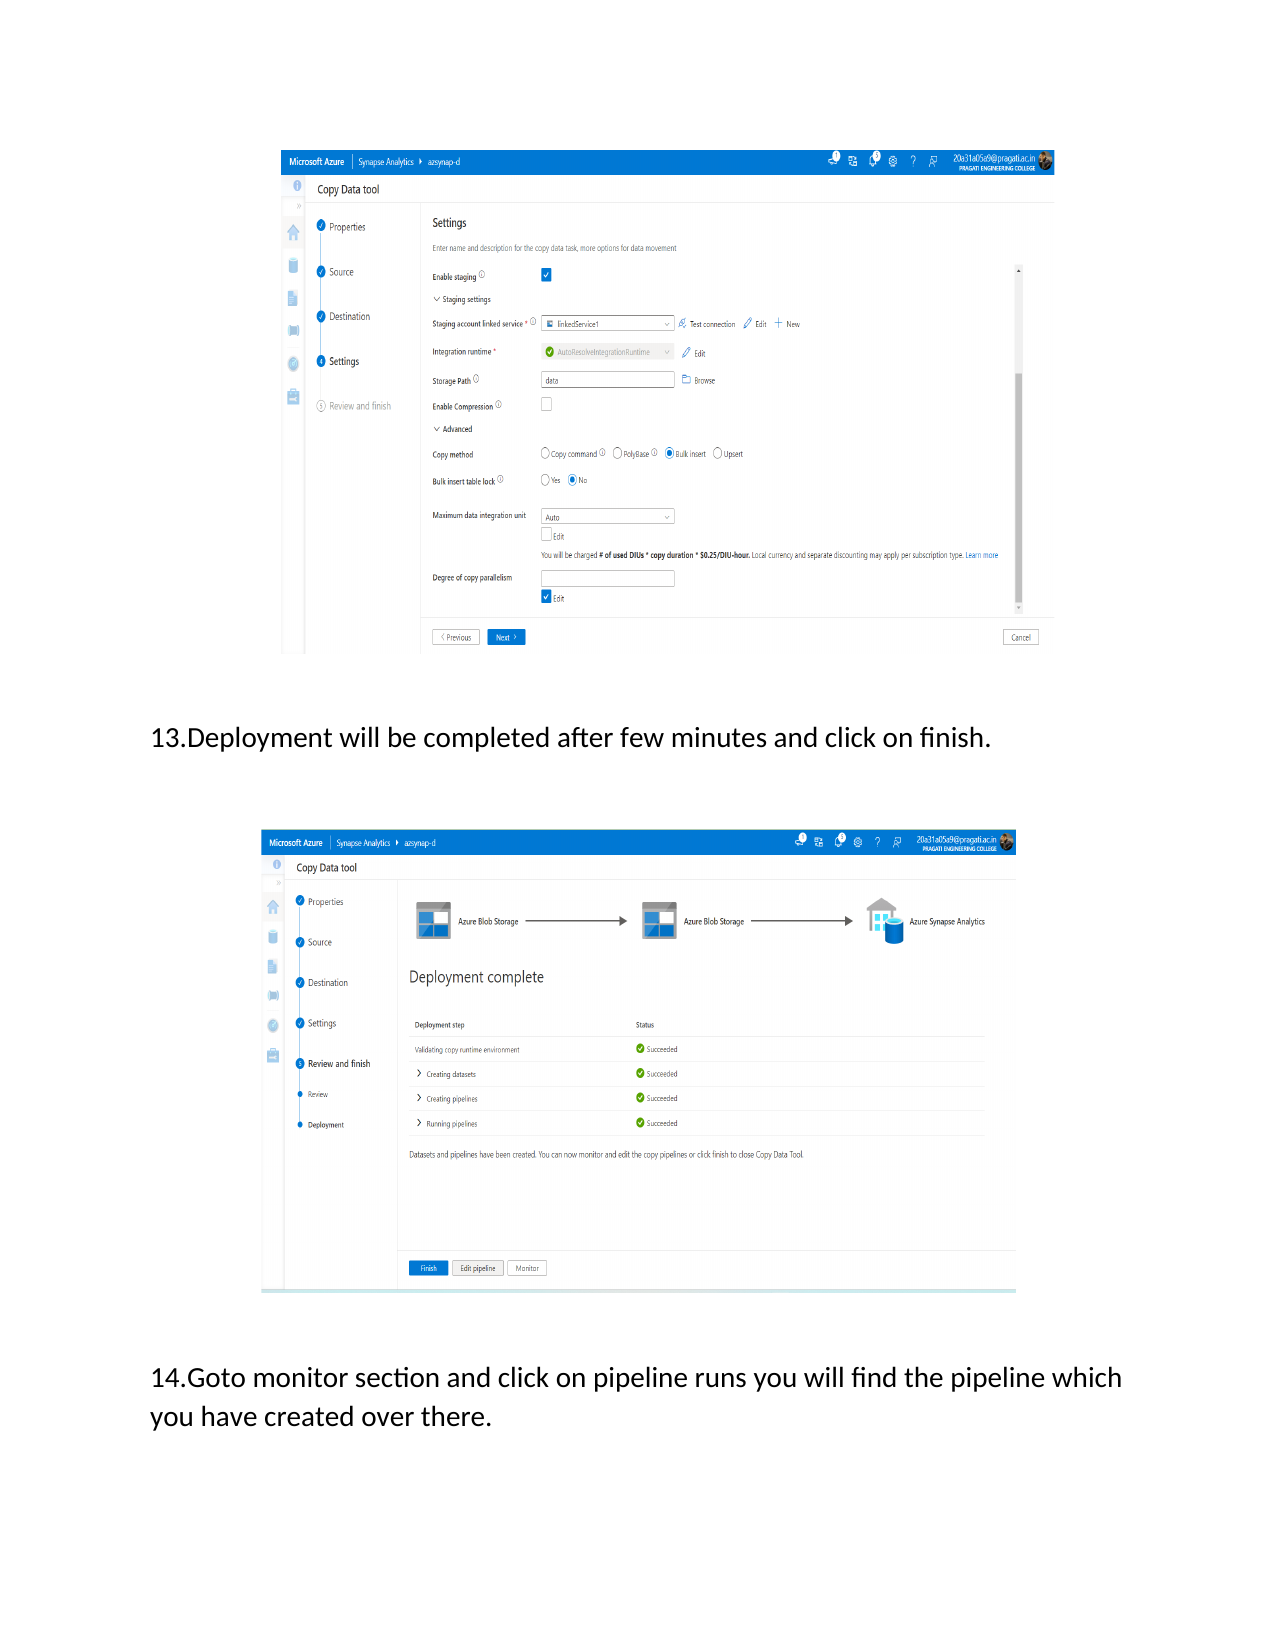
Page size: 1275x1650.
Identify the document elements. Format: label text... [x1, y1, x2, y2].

text 13.Deployment will be completed after few minutes and click on finish. [150, 719, 1125, 755]
text 14.Goto monitor section and click on pipeline runs you will find the pipeline which you have created over there. [150, 1359, 1125, 1433]
